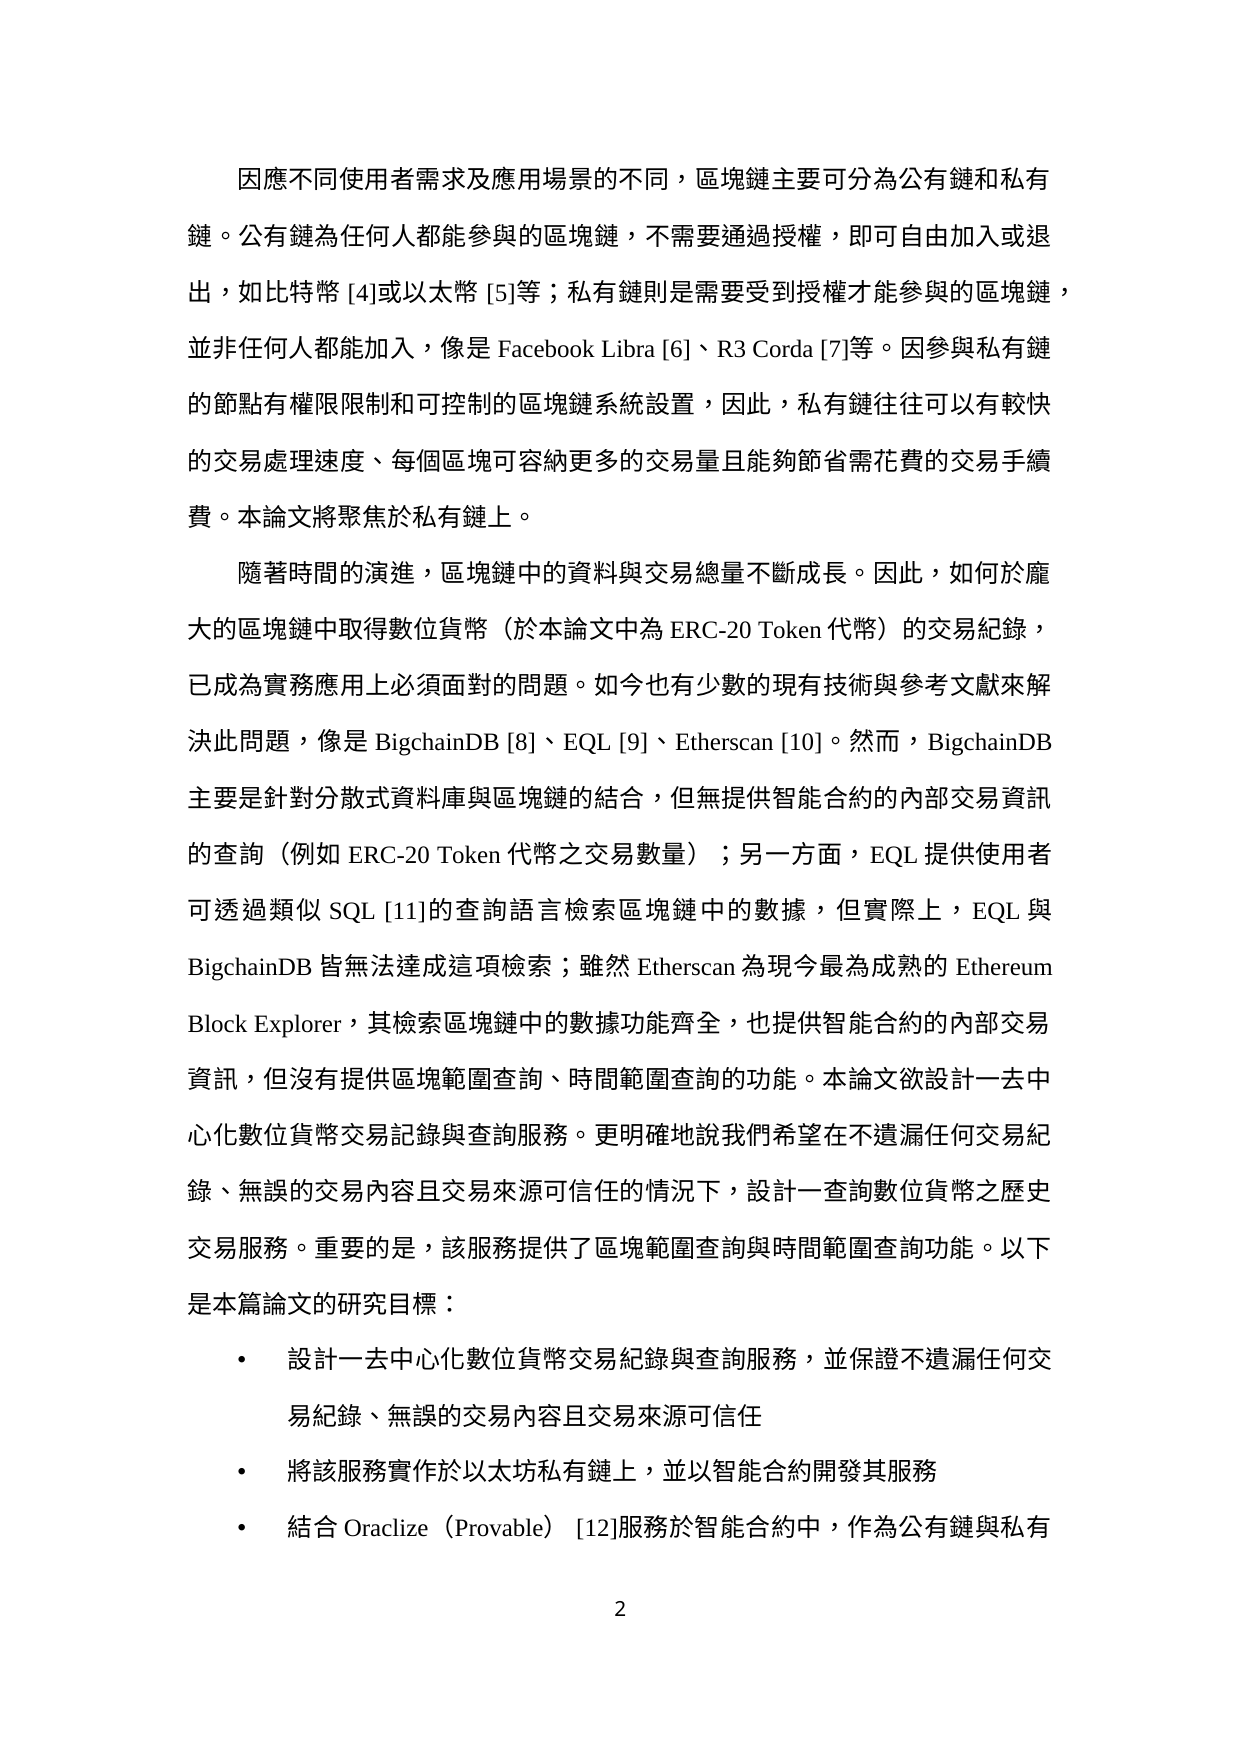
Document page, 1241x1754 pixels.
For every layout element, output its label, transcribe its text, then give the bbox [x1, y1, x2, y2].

text 因應不同使用者需求及應用場景的不同，區塊鏈主要可分為公有鏈和私有鏈。公有鏈為任何人都能參與的區塊鏈，不需要通過授權，即可自由加入或退出，如比特幣或以太幣等；私有鏈則是需要受到授權才能參與的區塊鏈，並非任何人都能加入，像是Facebook Libra、R3 Corda等。因參與私有鏈的節點有權限限制和可控制的區塊鏈系統設置，因此，私有鏈往往可以有較快的交易處理速度、每個區塊可容納更多的交易量且能夠節省需花費的交易手續費。本論文將聚焦於私有鏈上。 [187, 159, 1053, 534]
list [237, 1507, 1053, 1544]
list 設計一去中心化數位貨幣交易紀錄與查詢服務，並保證不遺漏任何交易紀錄、無誤的交易內容且交易來源可信任 [237, 1339, 1053, 1433]
text 隨著時間的演進，區塊鏈中的資料與交易總量不斷成長。因此，如何於龐大的區塊鏈中取得數位貨幣（於本論文中為ERC-20 Token代幣）的交易紀錄，已成為實務應用上必須面對的問題。如今也有少數的現有技術與參考文獻來解決此問題，像是BigchainDB、EQL、Etherscan。然而，BigchainDB主要是針對分散式資料庫與區塊鏈的結合，但無提供智能合約的內部交易資訊的查詢（例如ERC-20 Token代幣之交易數量）；另一方面，EQL提供使用者可透過類似SQL的查詢語言檢索區塊鏈中的數據，但實際上，EQL與BigchainDB皆無法達成這項檢索；雖然Etherscan為現今最為成熟的Ethereum Block Explorer，其檢索區塊鏈中的數據功能齊全，也提供智能合約的內部交易資訊，但沒有提供區塊範圍查詢、時間範圍查詢的功能。本論文欲設計一去中心化數位貨幣交易記錄與查詢服務。更明確地說我們希望在不遺漏任何交易紀錄、無誤的交易內容且交易來源可信任的情況下，設計一查詢數位貨幣之歷史交易服務。重要的是，該服務提供了區塊範圍查詢與時間範圍查詢功能。以下是本篇論文的研究目標： [187, 552, 1053, 1321]
list 將該服務實作於以太坊私有鏈上，並以智能合約開發其服務 [237, 1451, 1053, 1489]
